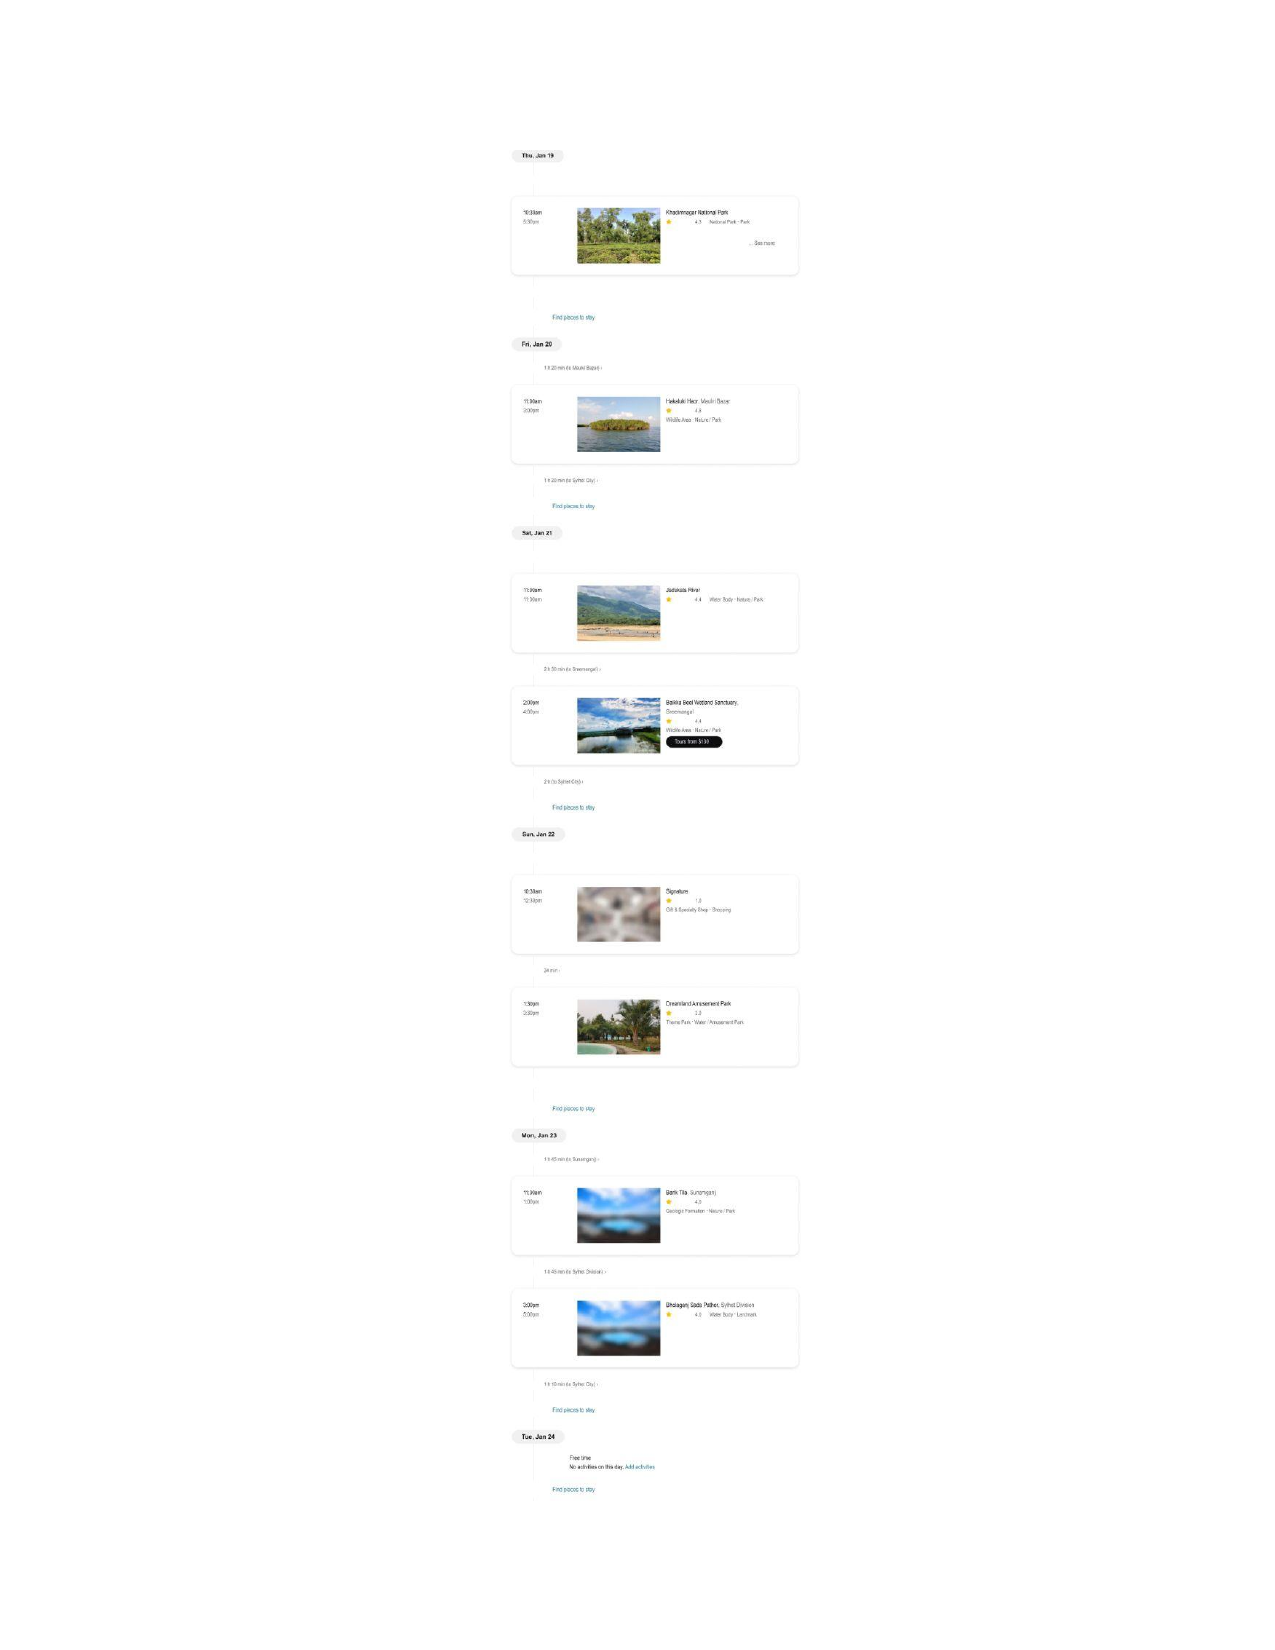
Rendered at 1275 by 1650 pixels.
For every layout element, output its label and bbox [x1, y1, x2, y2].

picture [375, 150, 959, 1501]
